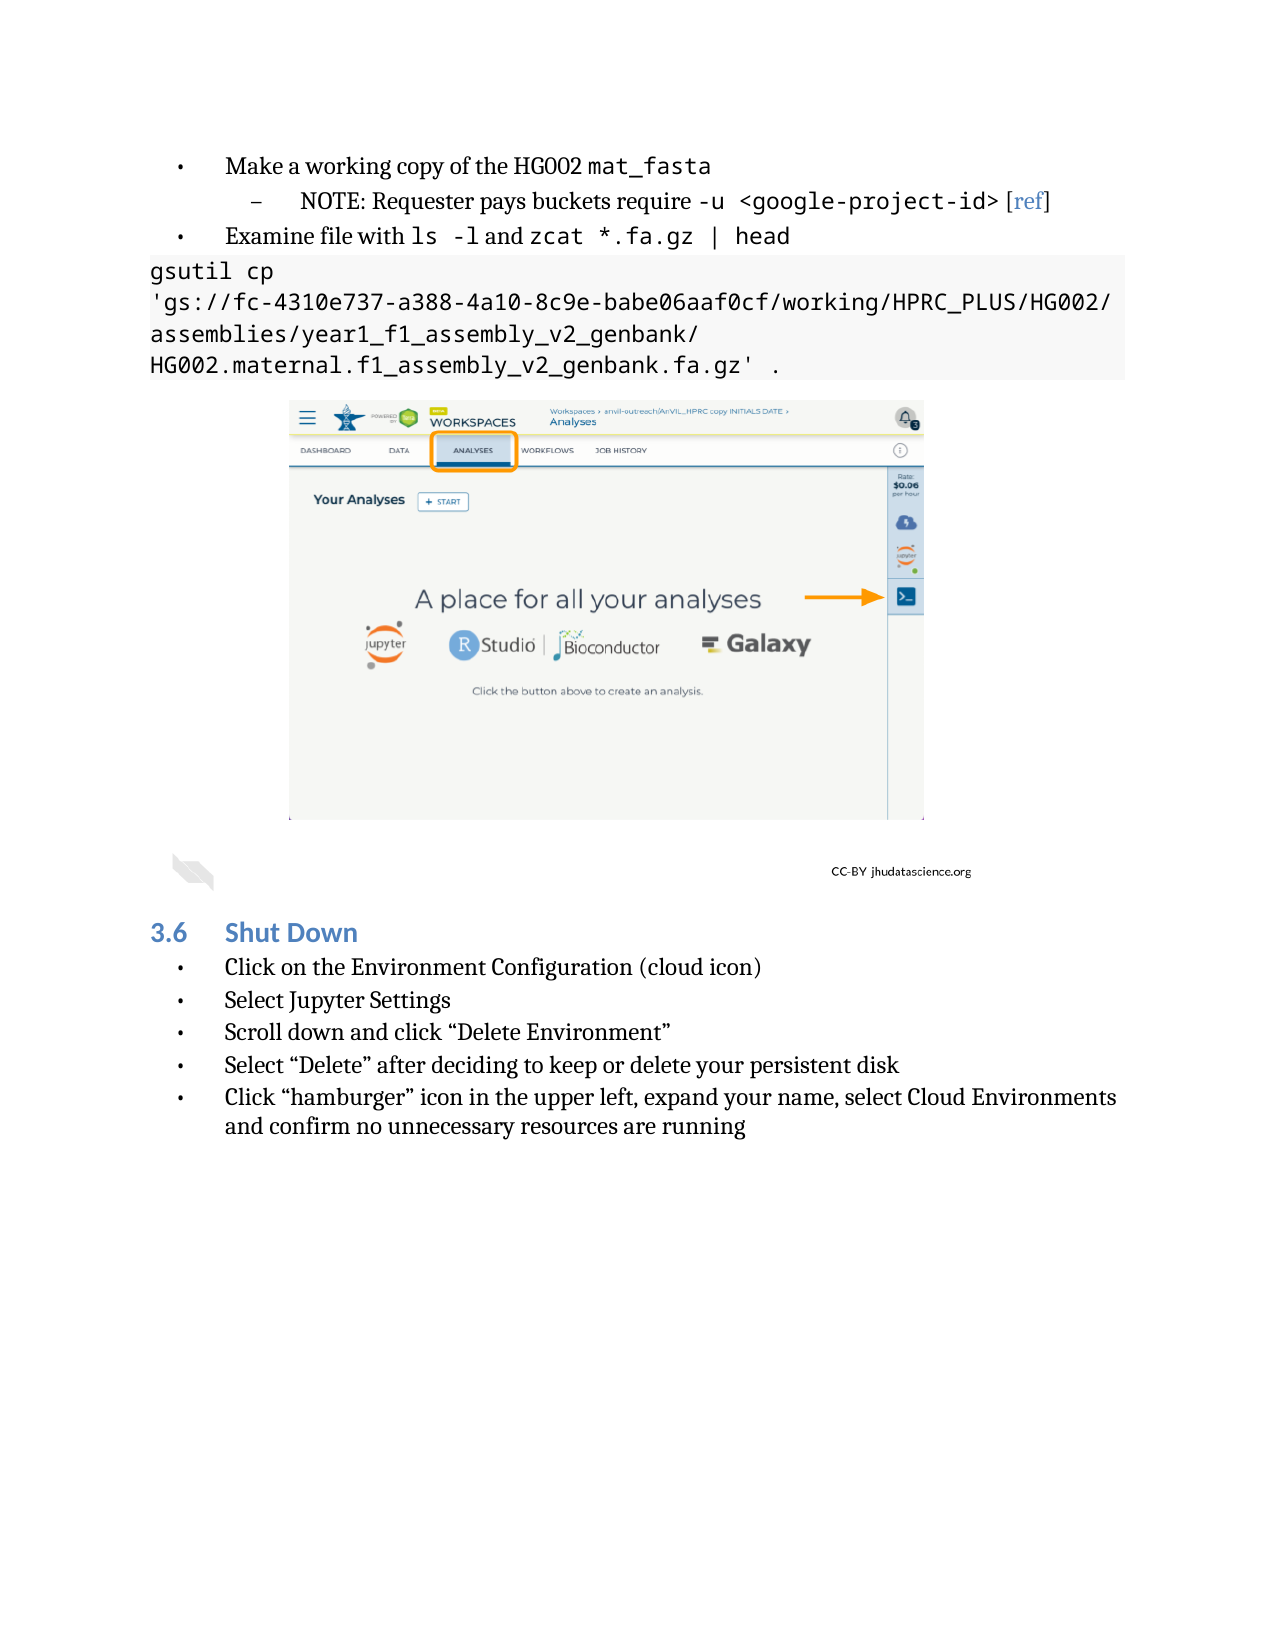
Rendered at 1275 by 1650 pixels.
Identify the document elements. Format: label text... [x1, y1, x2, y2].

picture [168, 400, 1044, 893]
subtitle 3.6 Shut Down [150, 914, 1125, 949]
list Examine file with ls -l and zcat *.fa.gz | head [175, 220, 1125, 251]
list NOTE: Requester pays buckets require -u <google-project-id> [ref] [250, 185, 1125, 216]
list Click on the Environment Configuration (cloud icon) [175, 953, 1125, 982]
list Scroll down and click “Delete Environment” [175, 1018, 1125, 1047]
list Select “Delete” after deciding to keep or delete your persistent disk [175, 1051, 1125, 1079]
text gsutil cp 'gs://fc-4310e737-a388-4a10-8c9e-babe06aaf0cf/working/HPRC_PLUS/HG002/assemblies/year1_f1_assembly_v2_genbank/HG002.maternal.f1_assembly_v2_genbank.fa.gz' . [150, 255, 1125, 380]
list Click “hamburger” icon in the upper left, expand your name, select Cloud Environments and confirm no unnecessary resources are running [175, 1083, 1125, 1141]
list Make a working copy of the HG002 mat_fasta [175, 150, 1125, 181]
list Select Jupyter Settings [175, 986, 1125, 1014]
